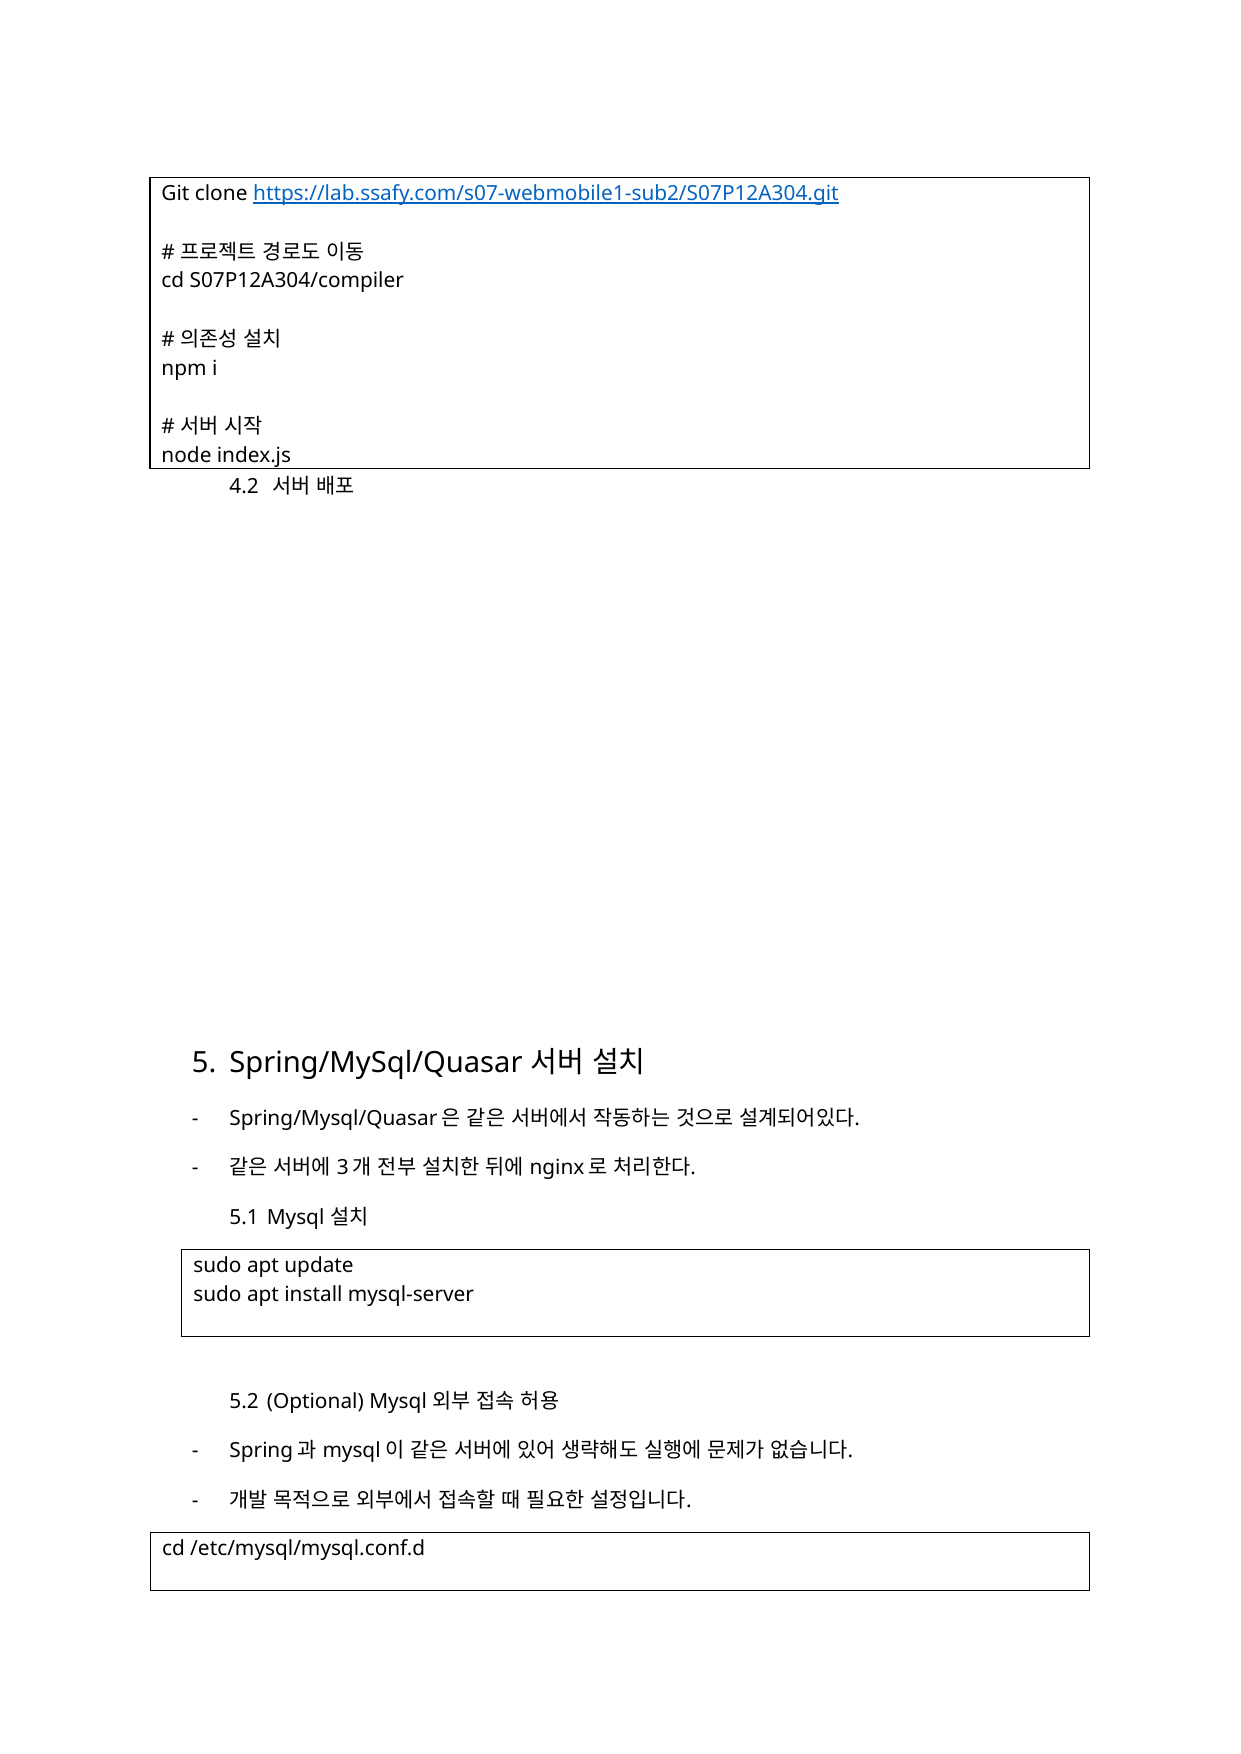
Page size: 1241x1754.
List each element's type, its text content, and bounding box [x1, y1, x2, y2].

list 같은 서버에 3개 전부 설치한 뒤에 nginx로 처리한다. [192, 1151, 1090, 1181]
subtitle Mysql 설치 [229, 1200, 1090, 1230]
list 개발 목적으로 외부에서 접속할 때 필요한 설정입니다. [192, 1483, 1090, 1513]
subtitle Spring/MySql/Quasar 서버 설치 [192, 1039, 1090, 1081]
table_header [151, 1533, 1089, 1590]
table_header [151, 178, 1089, 468]
subtitle 서버 배포 [229, 469, 1090, 499]
list Spring과 mysql이 같은 서버에 있어 생략해도 실행에 문제가 없습니다. [192, 1433, 1090, 1464]
list Spring/Mysql/Quasar은 같은 서버에서 작동하는 것으로 설계되어있다. [192, 1101, 1090, 1132]
subtitle (Optional) Mysql 외부 접속 허용 [229, 1384, 1090, 1414]
table_header sudo apt update sudo apt install mysql-server [182, 1250, 1089, 1336]
